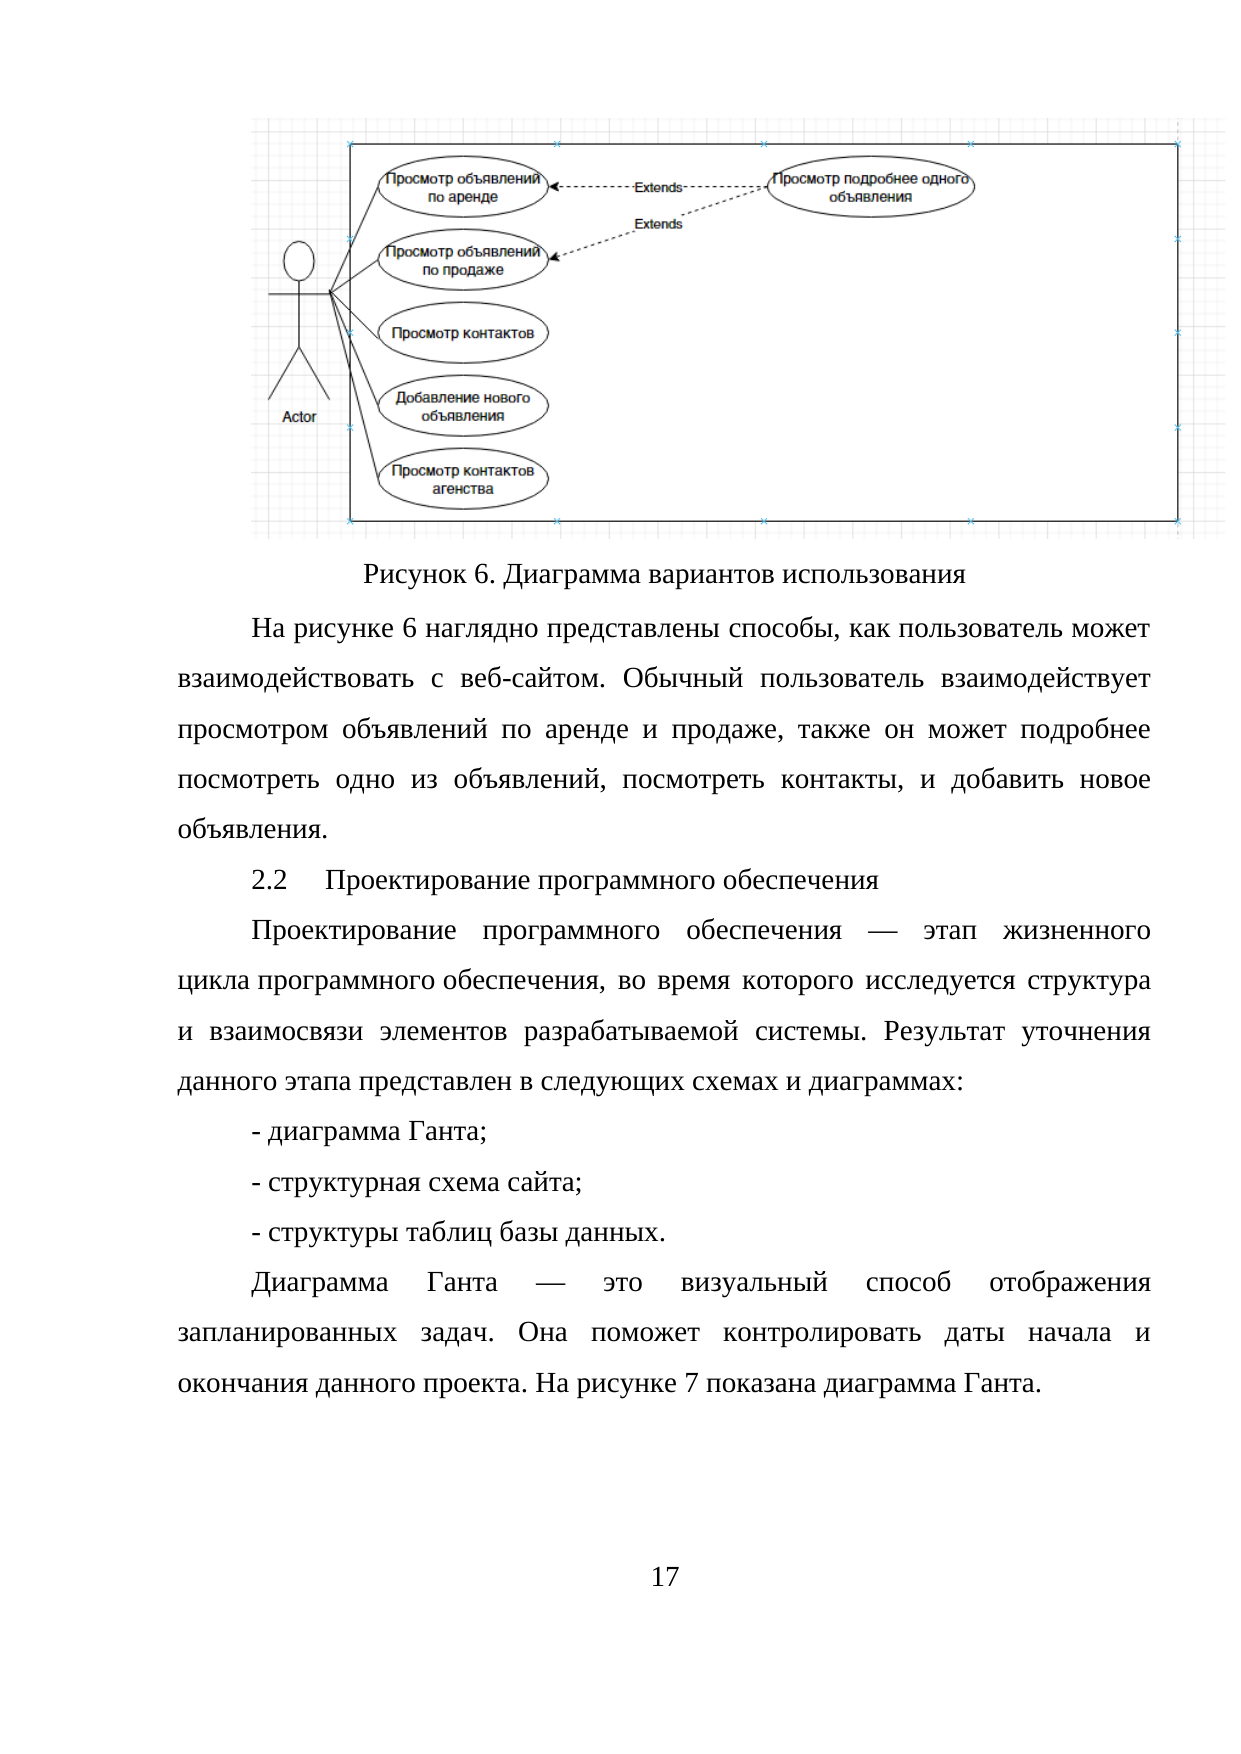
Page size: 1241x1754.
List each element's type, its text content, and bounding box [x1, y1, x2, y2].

text Проектирование программного обеспечения — этап жизненного цикла программного обеспечения, во время которого исследуется структура и взаимосвязи элементов разрабатываемой системы. Результат уточнения данного этапа представлен в следующих схемах и диаграммах: [177, 912, 1152, 1097]
text - диаграмма Ганта; [177, 1113, 1152, 1147]
text Рисунок 6. Диаграмма вариантов использования [177, 556, 1152, 589]
picture [251, 118, 1226, 539]
text На рисунке 6 наглядно представлены способы, как пользователь может взаимодействовать с веб-сайтом. Обычный пользователь взаимодействует просмотром объявлений по аренде и продаже, также он может подробнее посмотреть одно из объявлений, посмотреть контакты, и добавить новое объявления. [177, 610, 1152, 845]
text - структурная схема сайта; [177, 1164, 1152, 1197]
text - структуры таблиц базы данных. [177, 1214, 1152, 1247]
text Диаграмма Ганта — это визуальный способ отображения запланированных задач. Она поможет контролировать даты начала и окончания данного проекта. На рисунке 7 показана диаграмма Ганта. [177, 1264, 1152, 1398]
list Проектирование программного обеспечения [177, 862, 1152, 895]
